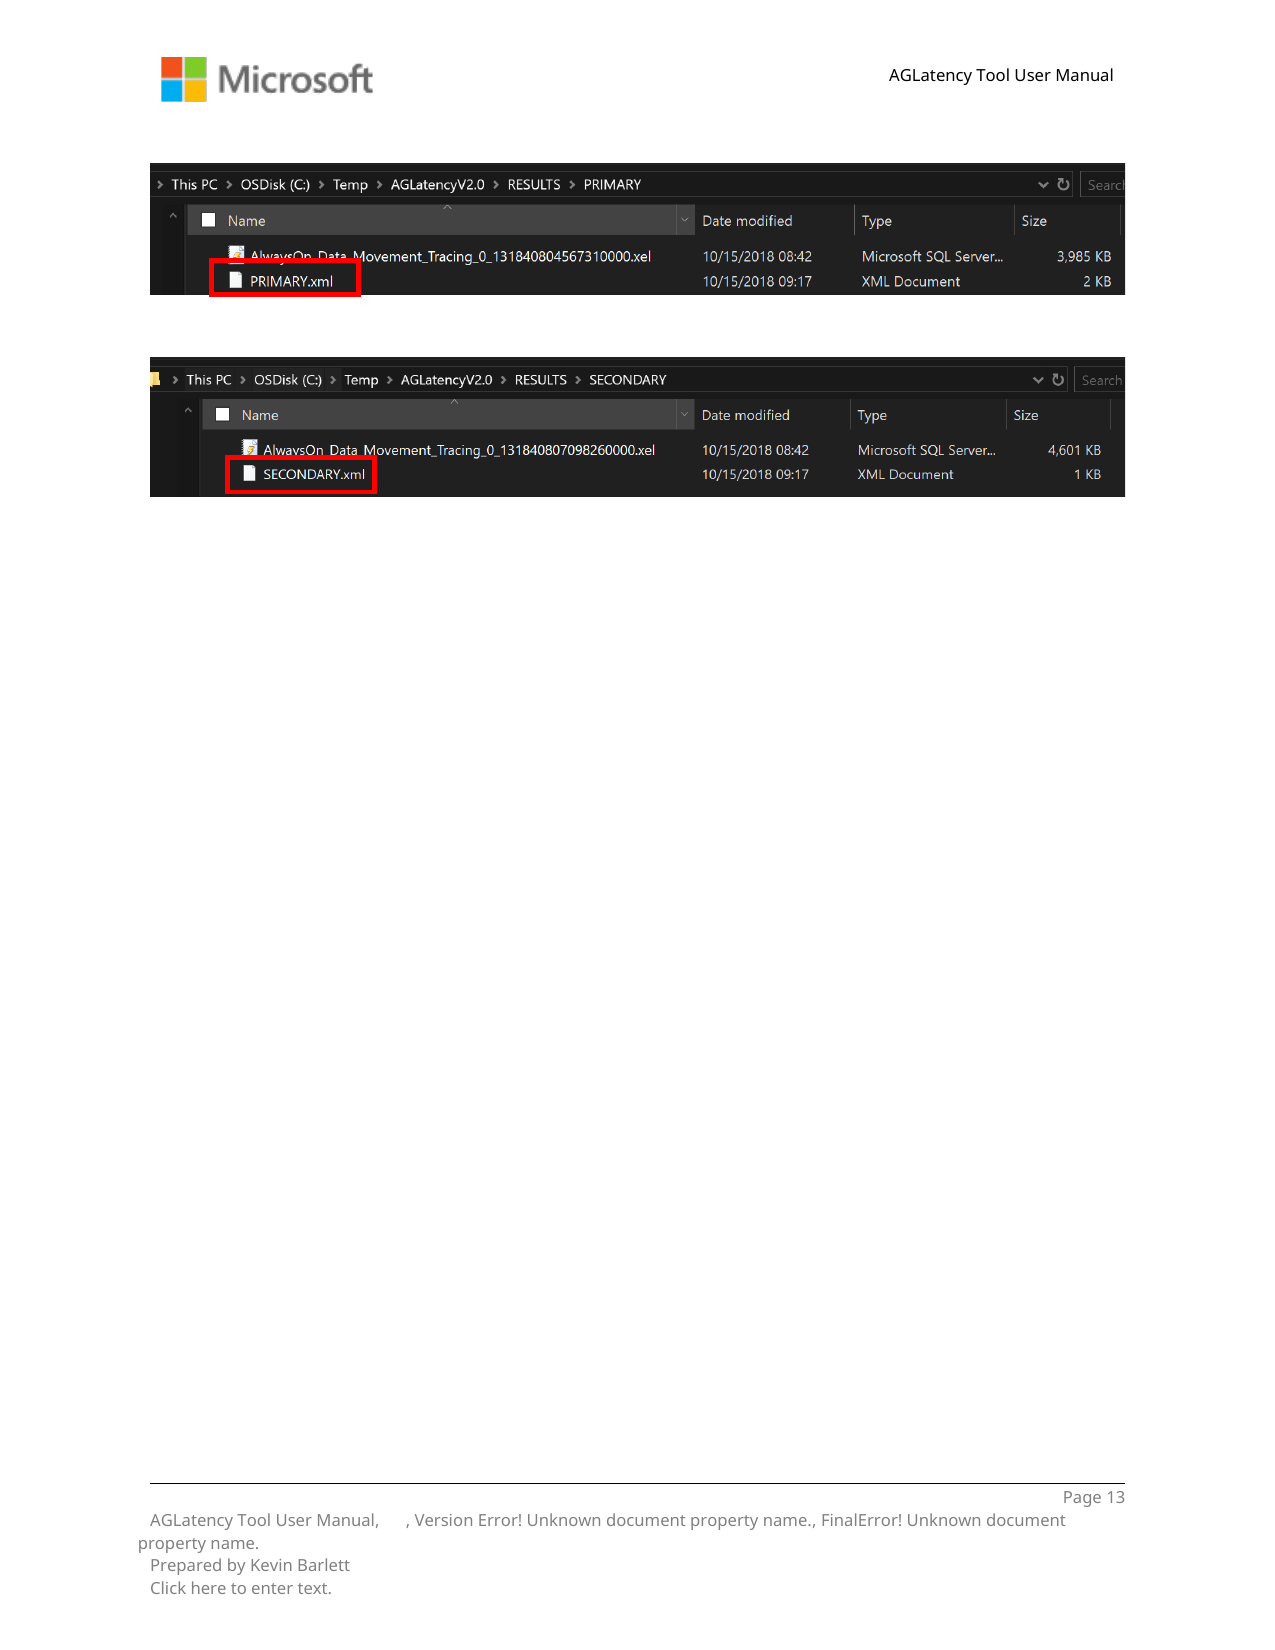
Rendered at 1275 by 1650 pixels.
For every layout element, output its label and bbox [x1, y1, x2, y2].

picture [150, 357, 1125, 497]
picture [150, 163, 1125, 295]
picture [161, 57, 374, 103]
picture [214, 263, 356, 292]
